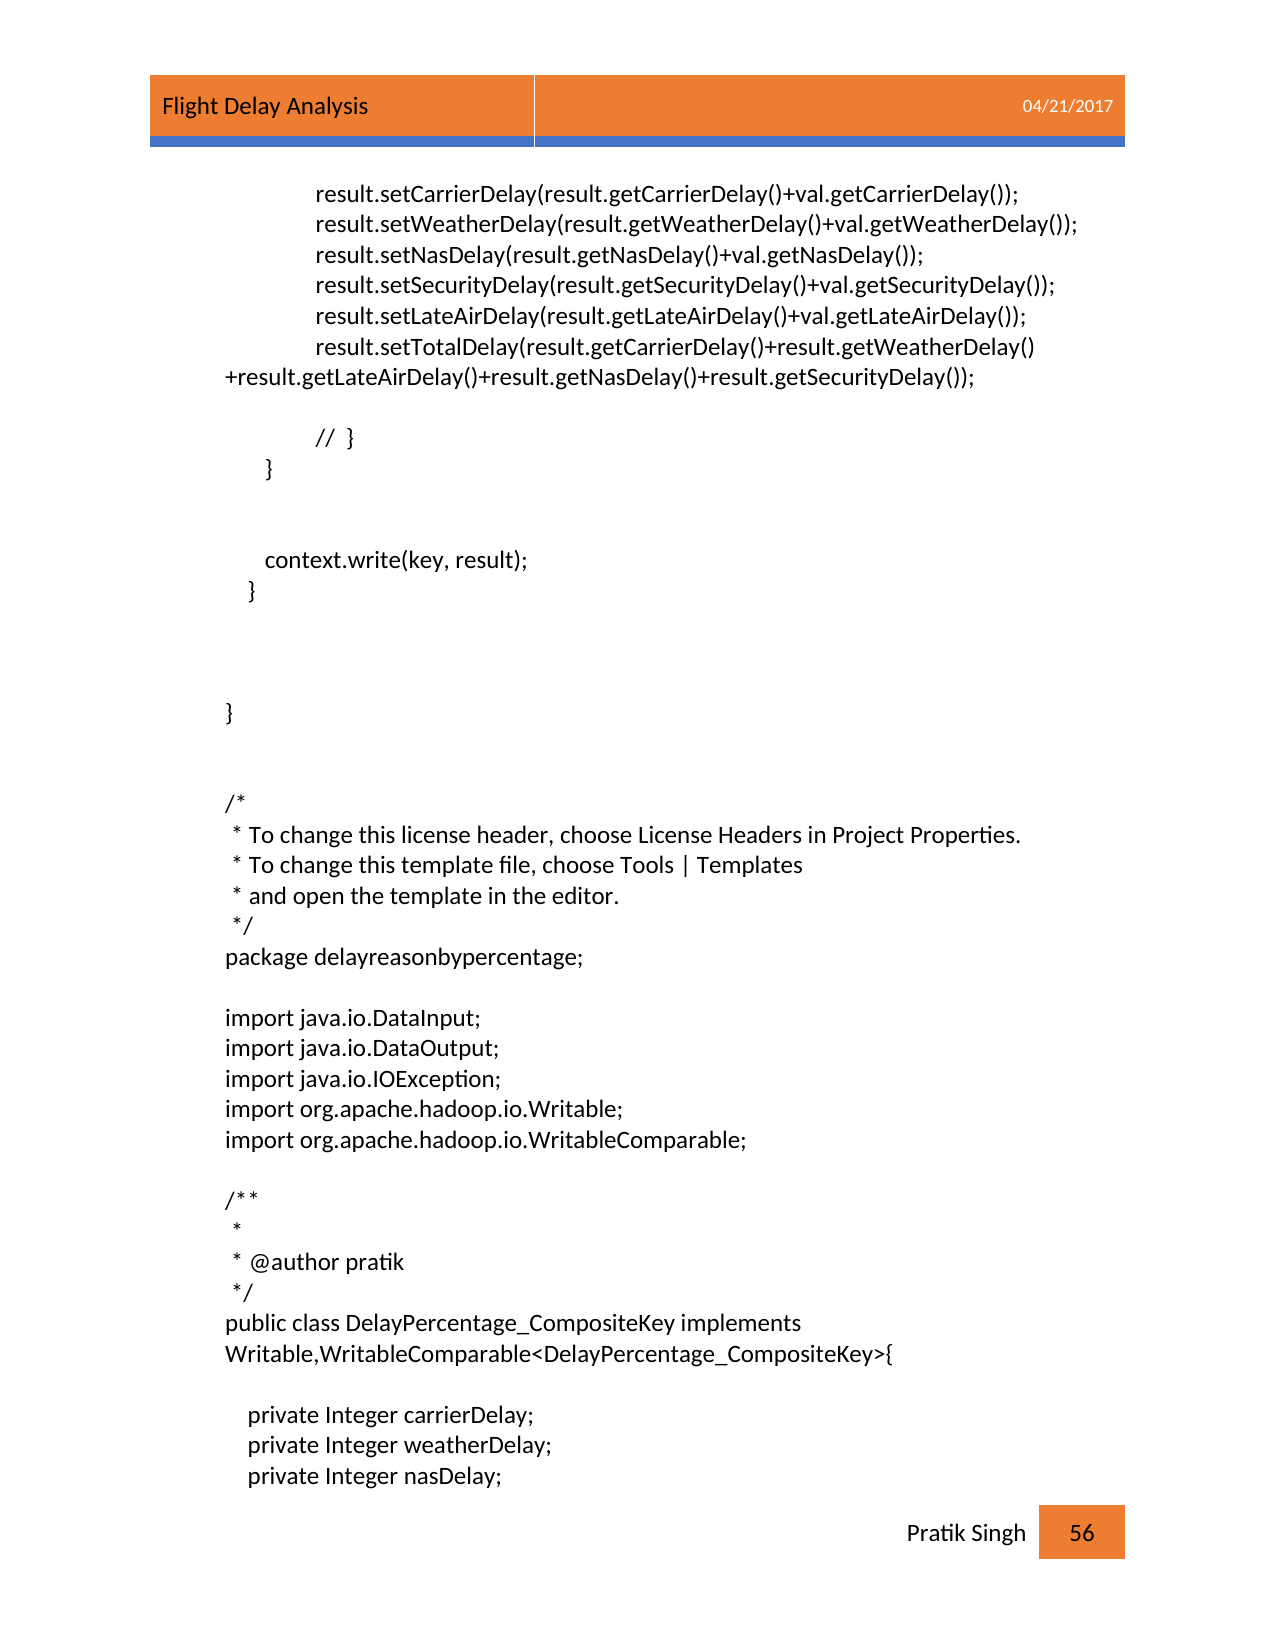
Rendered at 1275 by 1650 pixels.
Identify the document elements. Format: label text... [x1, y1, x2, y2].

list public class DelayPercentage_CompositeKey implements Writable,WritableComparable<DelayPercentage_CompositeKey>{ [225, 1307, 1125, 1368]
list } [225, 575, 1125, 605]
list import java.io.DataOutput; [225, 1033, 1125, 1063]
list * @author pratik [225, 1246, 1125, 1277]
list result.setWeatherDelay(result.getWeatherDelay()+val.getWeatherDelay()); [225, 208, 1125, 239]
list private Integer nasDelay; [225, 1460, 1125, 1490]
list private Integer carrierDelay; [225, 1399, 1125, 1429]
list * [225, 1216, 1125, 1246]
list */ [225, 911, 1125, 941]
list result.setNasDelay(result.getNasDelay()+val.getNasDelay()); [225, 239, 1125, 269]
list * To change this template file, choose Tools | Templates [225, 849, 1125, 880]
list // } [225, 422, 1125, 453]
list } [225, 697, 1125, 727]
list } [225, 453, 1125, 483]
list import org.apache.hadoop.io.WritableComparable; [225, 1124, 1125, 1155]
list import org.apache.hadoop.io.Writable; [225, 1094, 1125, 1124]
list import java.io.IOException; [225, 1063, 1125, 1094]
list result.setLateAirDelay(result.getLateAirDelay()+val.getLateAirDelay()); [225, 300, 1125, 331]
list private Integer weatherDelay; [225, 1429, 1125, 1460]
list result.setTotalDelay(result.getCarrierDelay()+result.getWeatherDelay()+result.getLateAirDelay()+result.getNasDelay()+result.getSecurityDelay()); [225, 331, 1125, 392]
list /* [225, 788, 1125, 819]
list import java.io.DataInput; [225, 1002, 1125, 1033]
list result.setSecurityDelay(result.getSecurityDelay()+val.getSecurityDelay()); [225, 269, 1125, 300]
list */ [225, 1277, 1125, 1307]
list * To change this license header, choose License Headers in Project Properties. [225, 819, 1125, 849]
list /** [225, 1185, 1125, 1216]
list package delayreasonbypercentage; [225, 941, 1125, 972]
list context.write(key, result); [225, 544, 1125, 575]
list result.setCarrierDelay(result.getCarrierDelay()+val.getCarrierDelay()); [225, 178, 1125, 208]
list * and open the template in the editor. [225, 880, 1125, 911]
